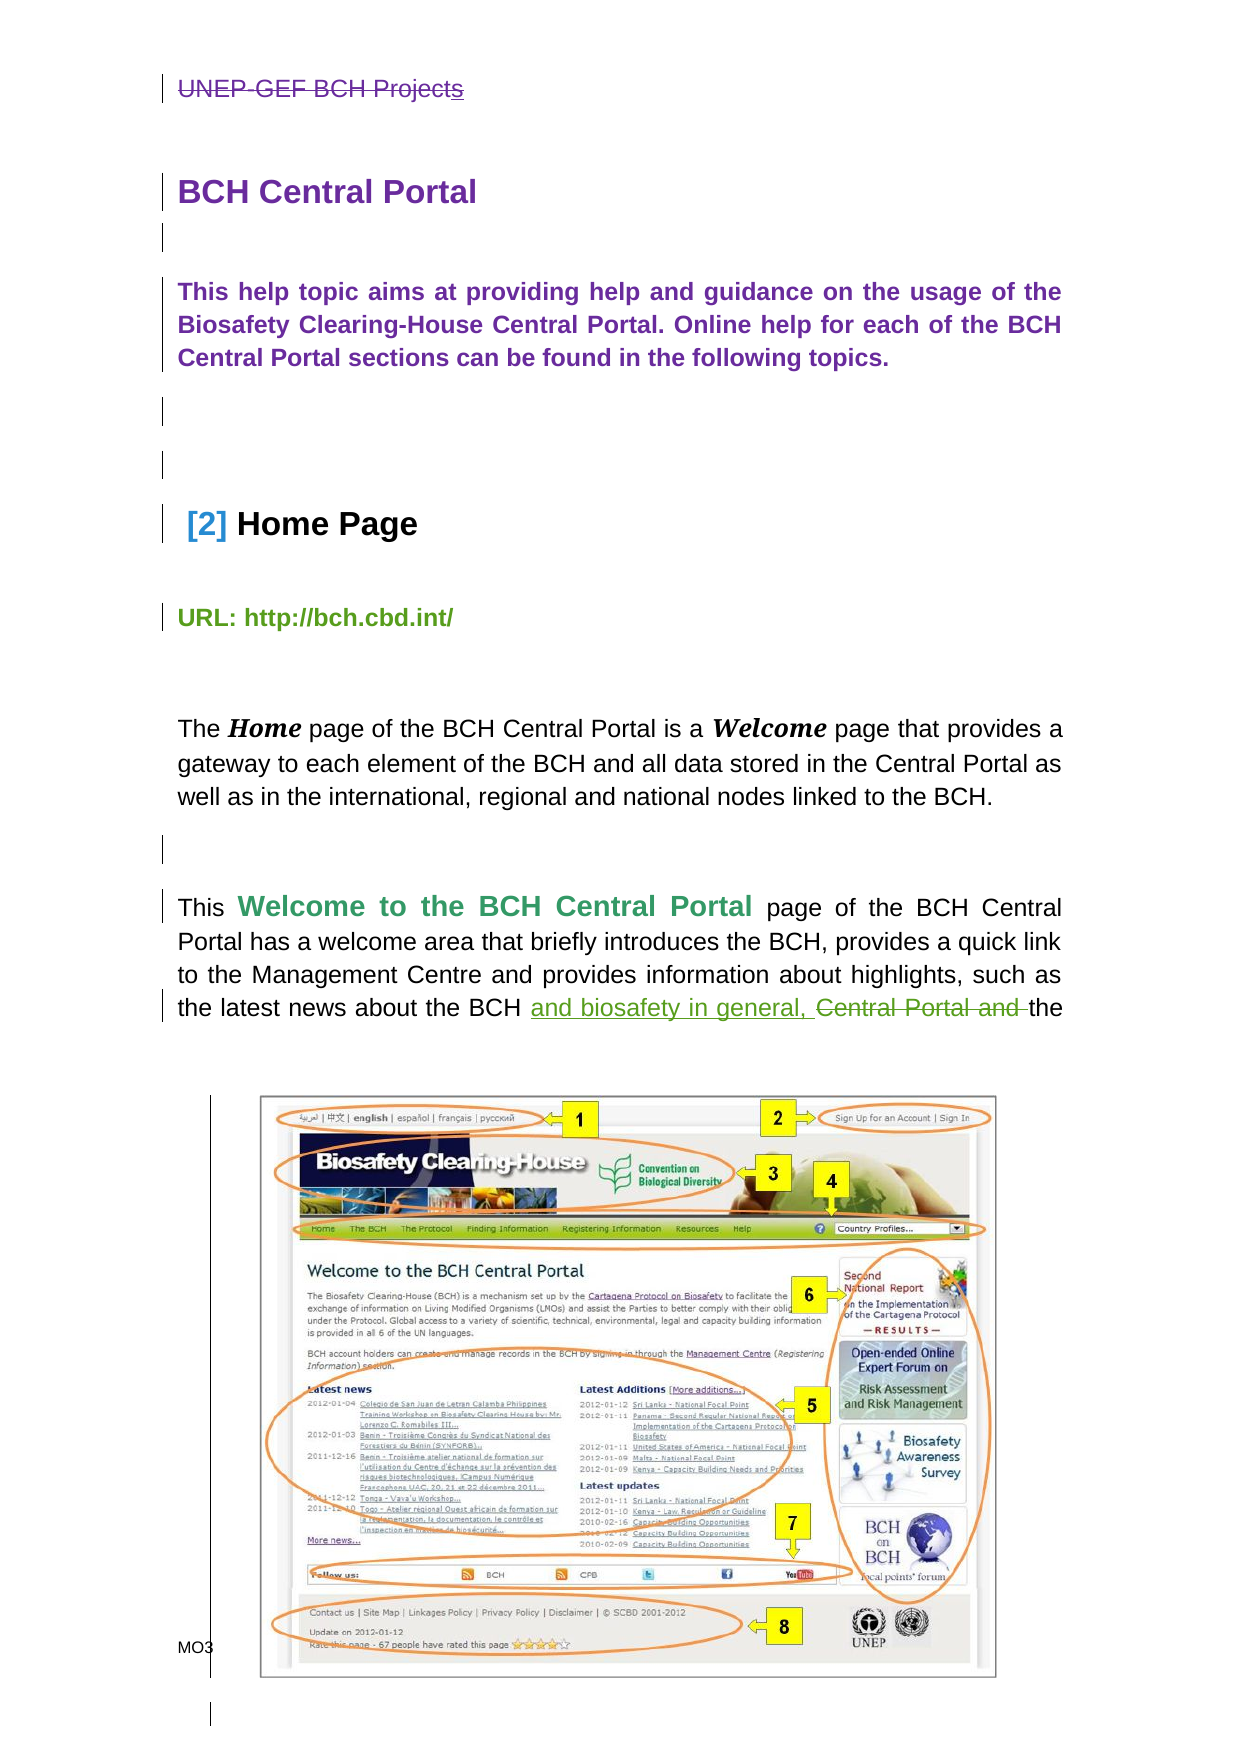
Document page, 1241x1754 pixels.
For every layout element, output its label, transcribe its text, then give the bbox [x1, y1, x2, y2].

picture [259, 1095, 997, 1678]
subtitle BCH Central Portal [177, 173, 1063, 211]
text This Welcome to the BCH Central Portal page of the BCH Central Portal has a welcome area that briefly introduces the BCH, provides a quick link to the Management Centre and provides information about highlights, such as the latest news about the BCH the most recent additions to the databases. [177, 889, 1063, 1022]
text This help topic aims at providing help and guidance on the usage of the Biosafety Clearing-House Central Portal. Online help for each of the BCH Central Portal sections can be found in the following topics. [177, 277, 1063, 372]
text The Home page of the BCH Central Portal is a Welcome page that provides a gateway to each element of the BCH and all data stored in the Central Portal as well as in the international, regional and national nodes linked to the BCH. [177, 710, 1063, 810]
text URL: http://bch.cbd.int/ [177, 602, 1063, 631]
text Home Page [187, 504, 1063, 543]
